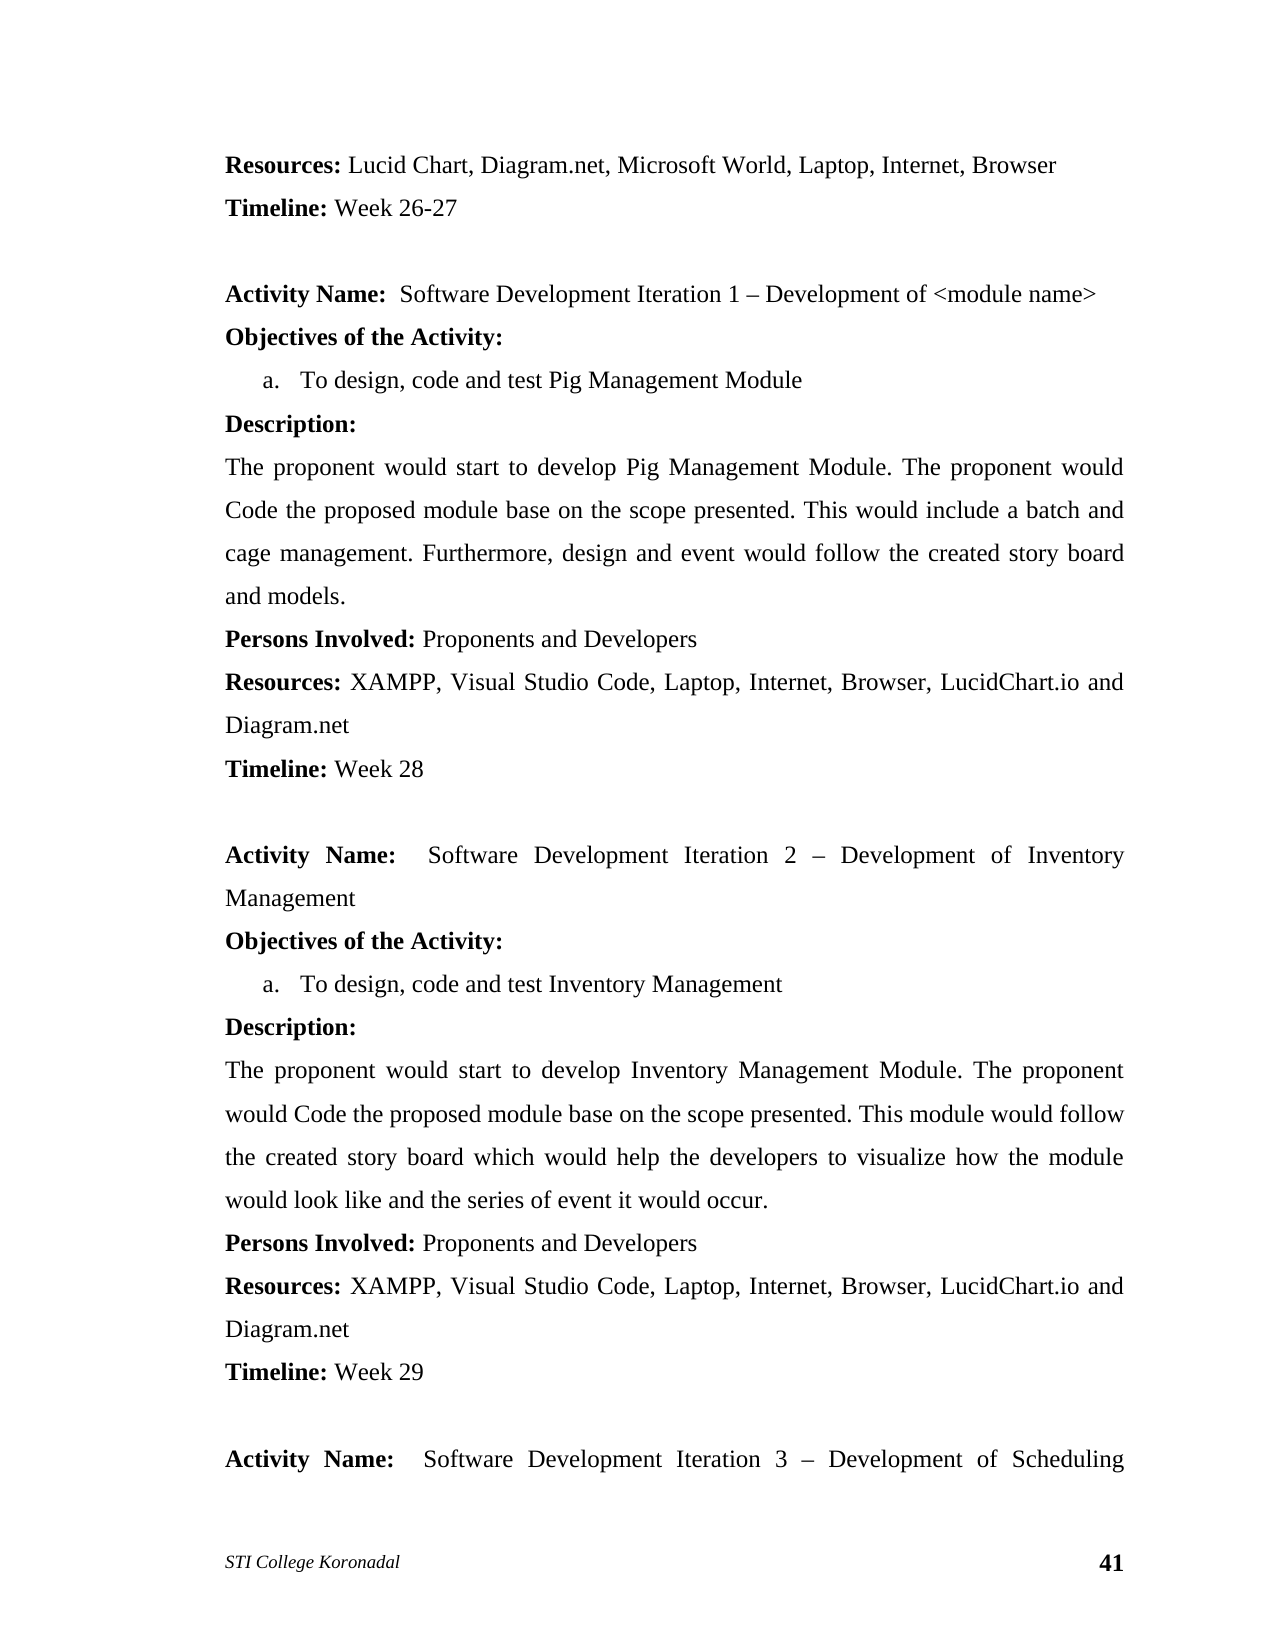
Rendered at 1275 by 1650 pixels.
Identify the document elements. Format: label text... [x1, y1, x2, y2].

text Resources: XAMPP, Visual Studio Code, Laptop, Internet, Browser, LucidChart.io and Diagram.net [225, 1271, 1125, 1343]
text Objectives of the Activity: [225, 322, 1125, 351]
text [225, 1444, 1125, 1472]
text Resources: XAMPP, Visual Studio Code, Laptop, Internet, Browser, LucidChart.io and Diagram.net [225, 667, 1125, 739]
text Timeline: Week 29 [225, 1357, 1125, 1386]
text Description: [225, 409, 1125, 437]
text The proponent would start to develop Pig Management Module. The proponent would Code the proposed module base on the scope presented. This would include a batch and cage management. Furthermore, design and event would follow the created story board and models. [225, 452, 1125, 610]
text Timeline: Week 28 [225, 754, 1125, 782]
text Objectives of the Activity: [225, 926, 1125, 955]
text Activity Name: Software Development Iteration 2 – Development of Inventory Management [225, 840, 1125, 912]
text Resources: Lucid Chart, Diagram.net, Microsoft World, Laptop, Internet, Browser [225, 150, 1125, 179]
list To design, code and test Pig Management Module [262, 366, 1125, 394]
text Description: [225, 1012, 1125, 1041]
list To design, code and test Inventory Management [262, 969, 1125, 998]
text Persons Involved: Proponents and Developers [225, 624, 1125, 653]
text The proponent would start to develop Inventory Management Module. The proponent would Code the proposed module base on the scope presented. This module would follow the created story board which would help the developers to visualize how the module would look like and the series of event it would occur. [225, 1056, 1125, 1214]
text Activity Name: Software Development Iteration 1 – Development of <module name> [225, 279, 1125, 308]
text Persons Involved: Proponents and Developers [225, 1228, 1125, 1257]
text Timeline: Week 26-27 [225, 193, 1125, 222]
